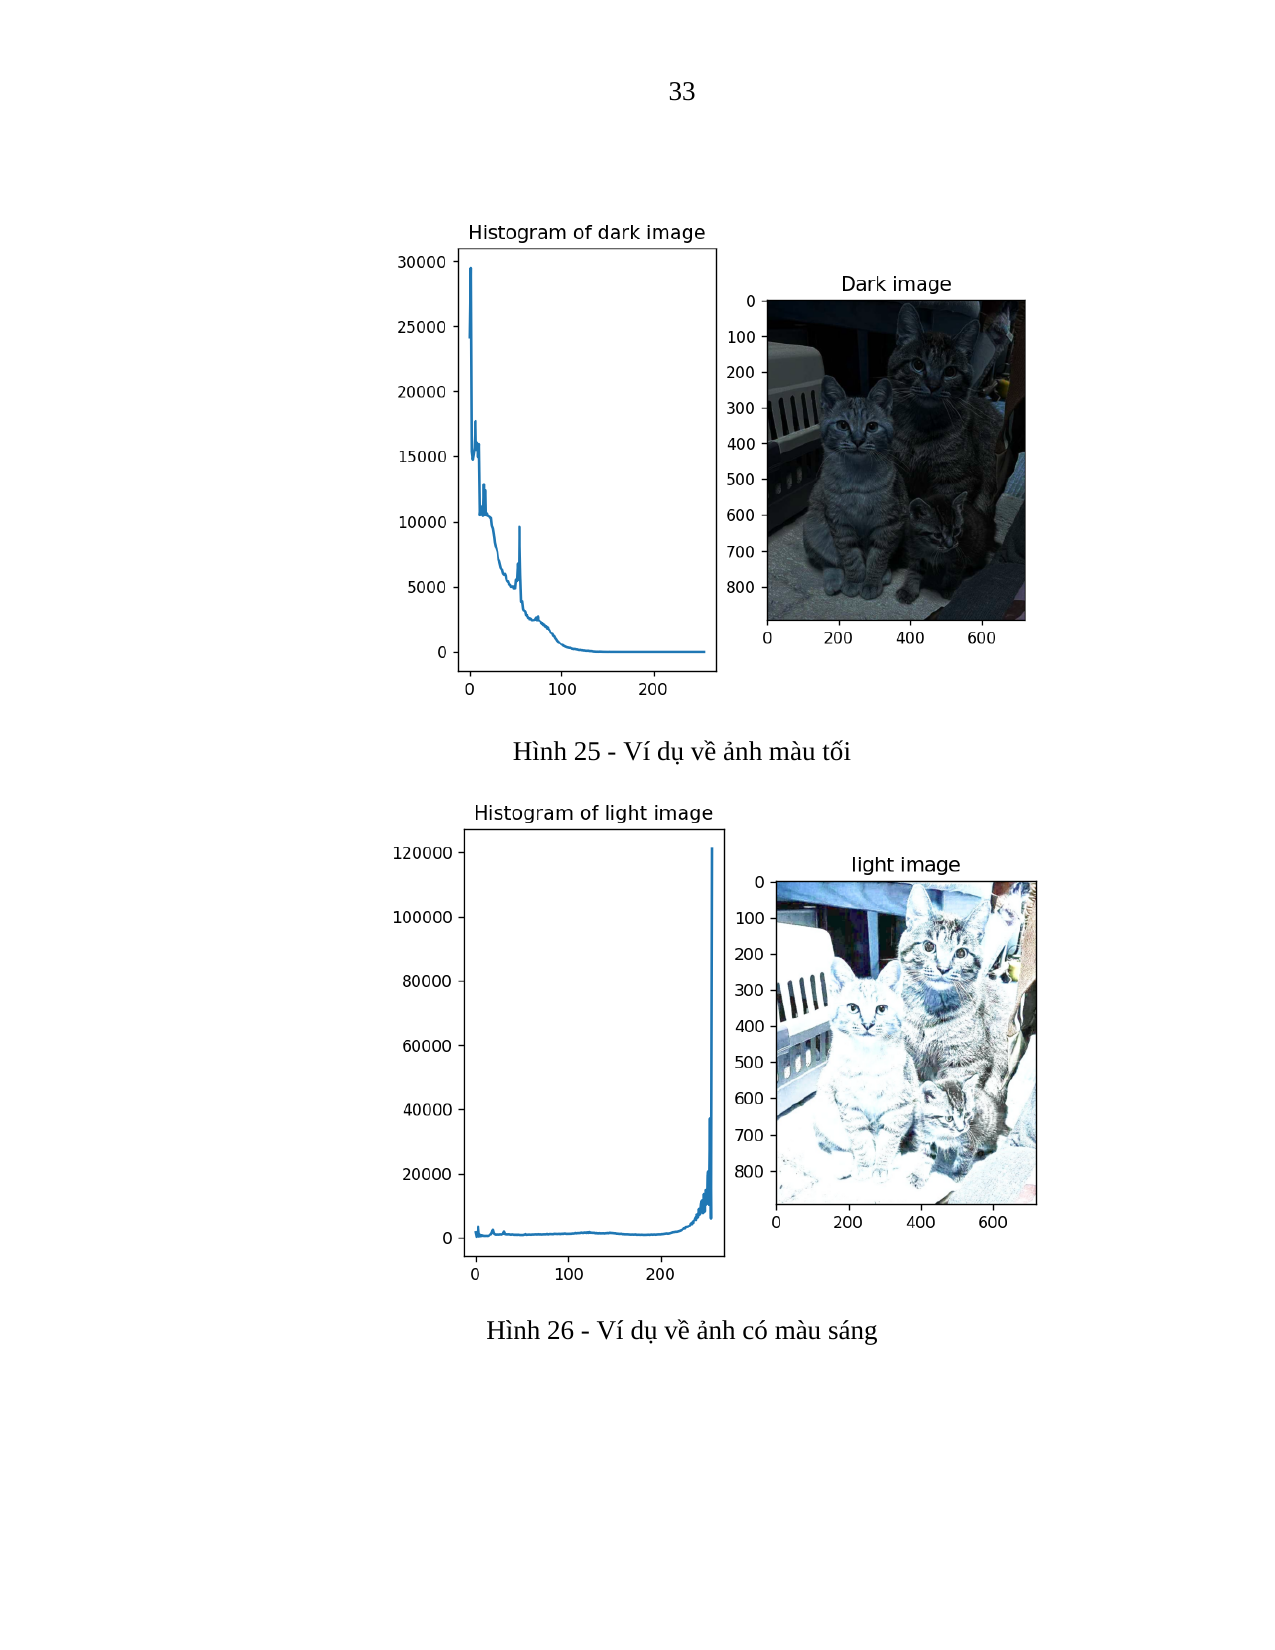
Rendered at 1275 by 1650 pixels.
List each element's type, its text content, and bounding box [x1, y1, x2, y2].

picture [381, 206, 1057, 707]
picture [381, 786, 1057, 1287]
text Hình 26 - Ví dụ về ảnh có màu sáng [207, 1314, 1157, 1346]
text Hình 25 - Ví dụ về ảnh màu tối [207, 735, 1157, 766]
